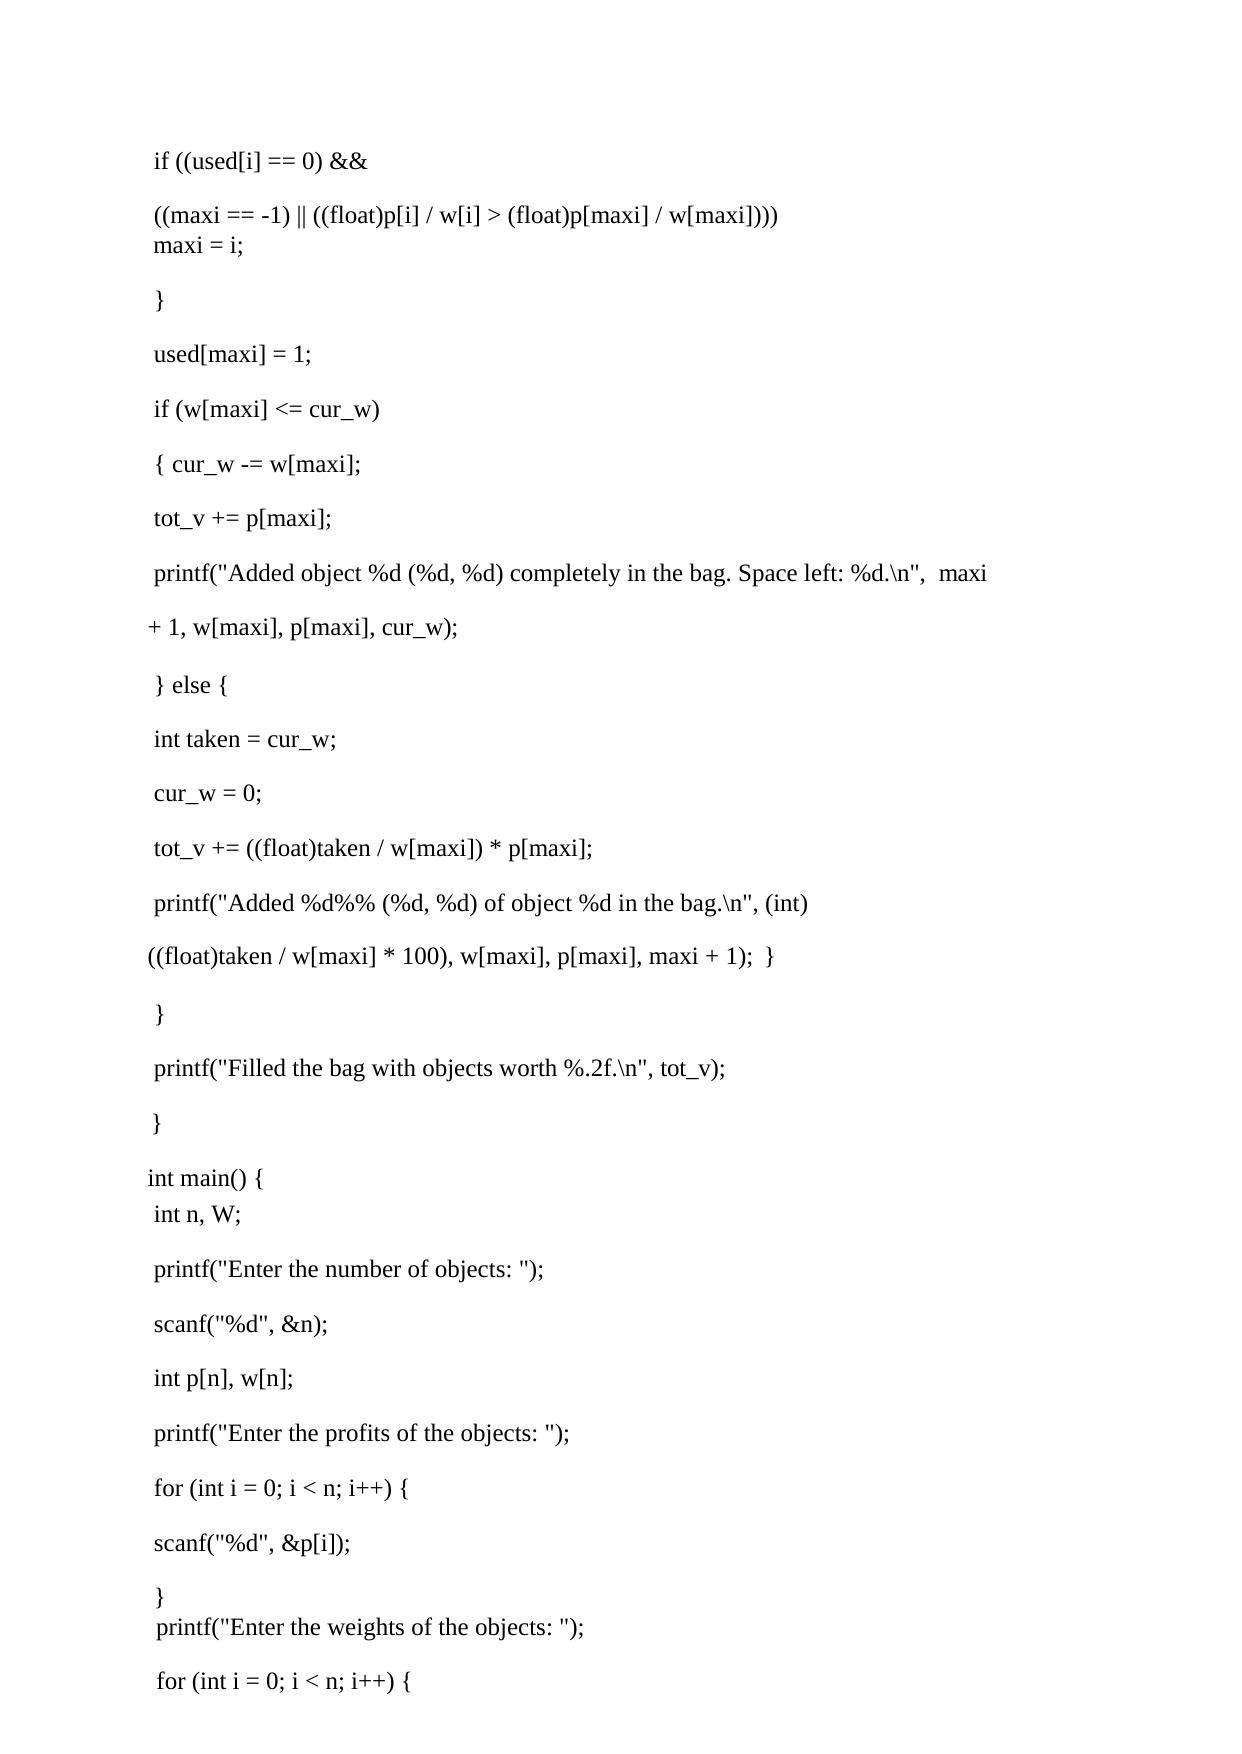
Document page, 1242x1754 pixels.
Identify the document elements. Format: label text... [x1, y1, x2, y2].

text int p[n], w[n]; [154, 1363, 1124, 1392]
text printf("Filled the bag with objects worth %.2f.\n", tot_v); [154, 1053, 1124, 1082]
text tot_v += ((float)taken / w[maxi]) * p[maxi]; [154, 833, 1124, 862]
text printf("Enter the number of objects: "); scanf("%d", &n); [154, 1254, 553, 1338]
text } [154, 999, 1124, 1028]
text scanf("%d", &p[i]); [154, 1528, 1124, 1556]
text + 1, w[maxi], p[maxi], cur_w); [147, 612, 1124, 640]
text } else { [154, 670, 1124, 698]
text int taken = cur_w; cur_w = 0; [154, 724, 339, 807]
text printf("Enter the weights of the objects: "); for (int i = 0; i < n; i++) { [156, 1612, 587, 1695]
text printf("Added %d%% (%d, %d) of object %d in the bag.\n", (int)((float)taken / w[maxi] * 100), w[maxi], p[maxi], maxi + 1); } [147, 888, 824, 970]
text printf("Enter the profits of the objects: "); for (int i = 0; i < n; i++) { [154, 1418, 587, 1502]
text int main() { [147, 1163, 1124, 1191]
text int n, W; [154, 1199, 1124, 1228]
text if (w[maxi] <= cur_w) { cur_w -= w[maxi]; tot_v += p[maxi]; [154, 394, 396, 532]
text used[maxi] = 1; [154, 339, 1124, 368]
text } [154, 285, 1124, 313]
text } [151, 1108, 1124, 1137]
text ((maxi == -1) || ((float)p[i] / w[i] > (float)p[maxi] / w[maxi]))) maxi = i; [153, 201, 783, 259]
text printf("Added object %d (%d, %d) completely in the bag. Space left: %d.\n", maxi [154, 558, 1124, 587]
text } [154, 1582, 1124, 1611]
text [154, 146, 379, 174]
